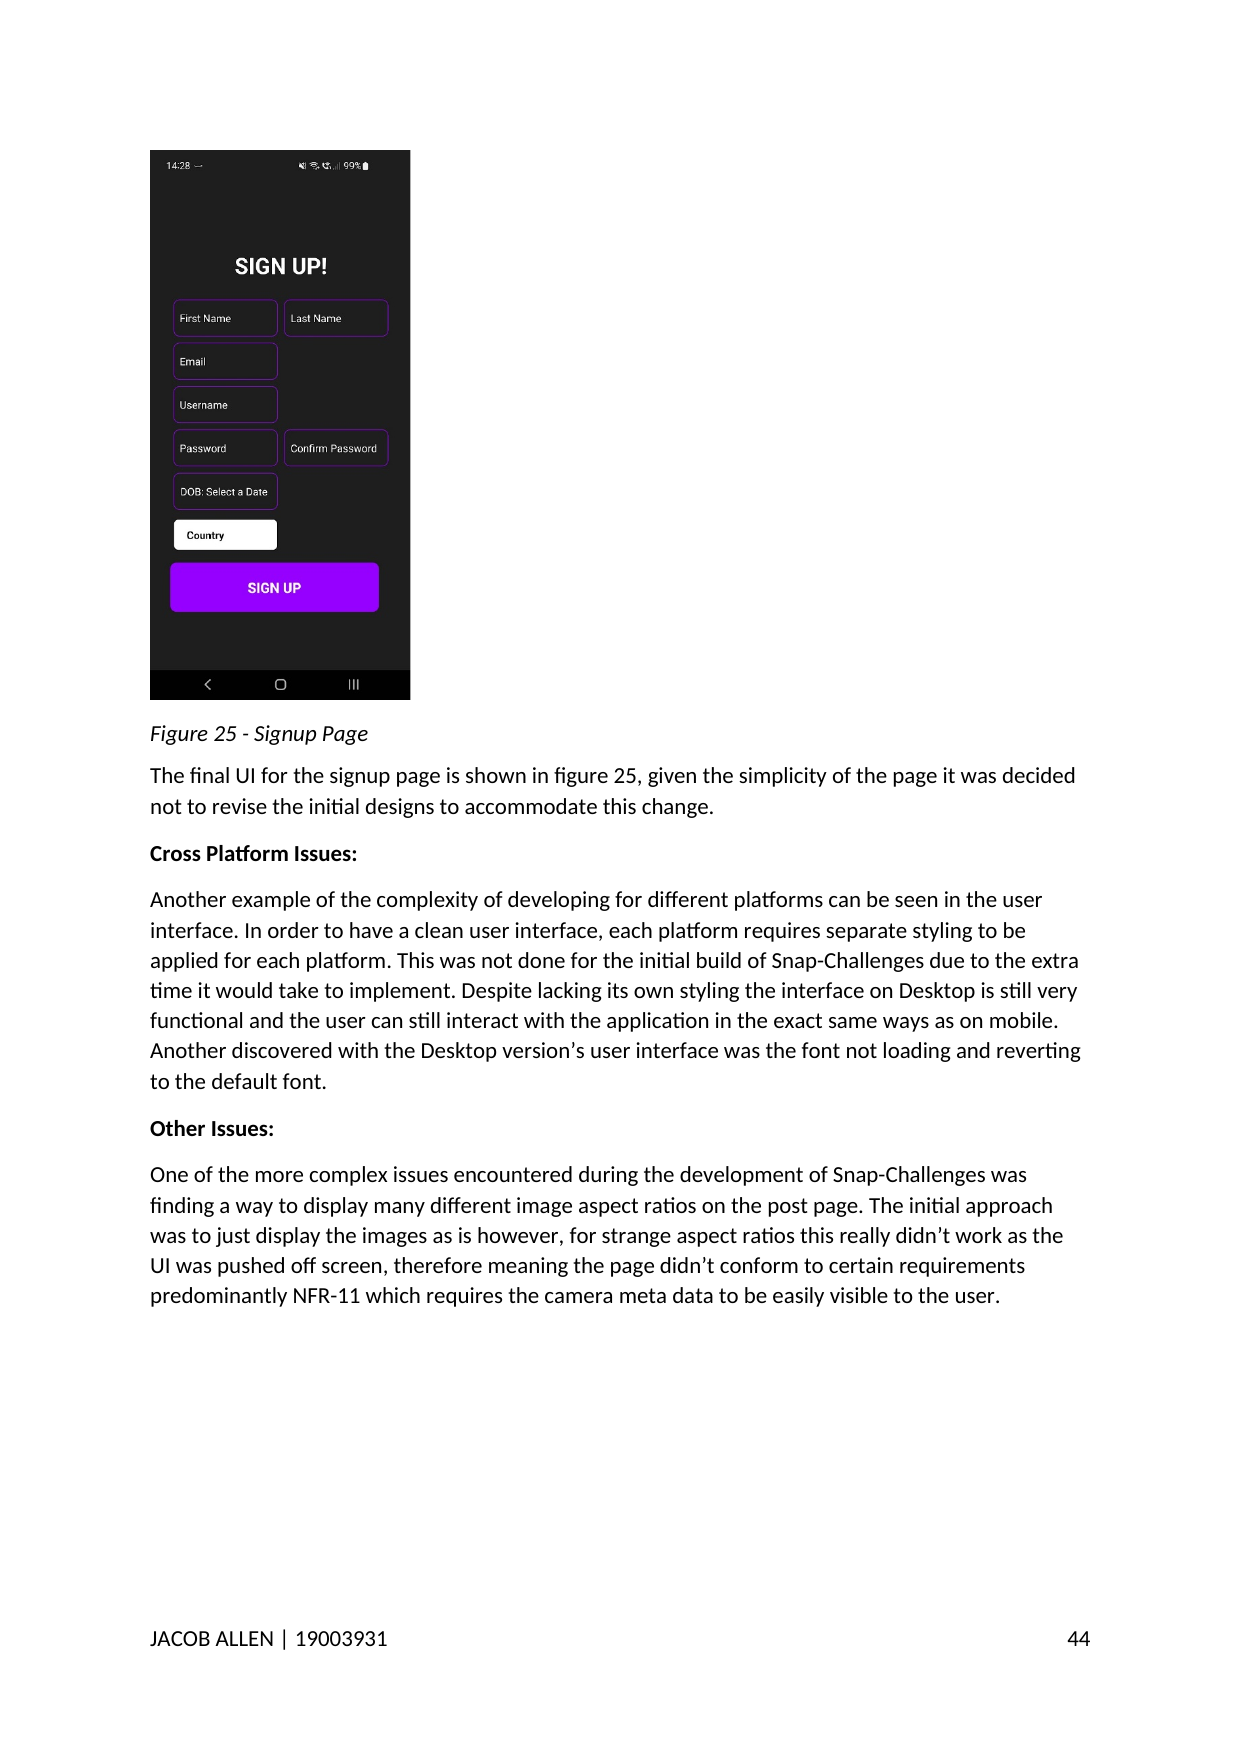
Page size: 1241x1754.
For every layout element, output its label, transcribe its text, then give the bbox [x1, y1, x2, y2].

text Cross Platform Issues: [150, 839, 1090, 867]
text Another example of the complexity of developing for different platforms can be seen in the user interface. In order to have a clean user interface, each platform requires separate styling to be applied for each platform. This was not done for the initial build of Snap-Challenges due to the extra time it would take to implement. Despite lacking its own styling the interface on Desktop is still very functional and the user can still interact with the application in the exact same ways as on mobile. Another discovered with the Desktop version’s user interface was the font not loading and reverting to the default font. [150, 886, 1090, 1095]
text Other Issues: [150, 1114, 1090, 1142]
text Figure 25 - Signup Page [150, 719, 1090, 747]
picture [150, 150, 411, 700]
text The final UI for the signup page is shown in figure 25, given the simplicity of the page it was decided not to revise the initial designs to accommodate this change. [150, 762, 1090, 820]
text One of the more complex issues encountered during the development of Snap-Challenges was finding a way to display many different image aspect ratios on the post page. The initial approach was to just display the images as is however, for strange aspect ratios this really didn’t work as the UI was pushed off screen, therefore meaning the page didn’t conform to certain requirements predominantly NFR-11 which requires the camera meta data to be easily visible to the user. [150, 1161, 1090, 1309]
